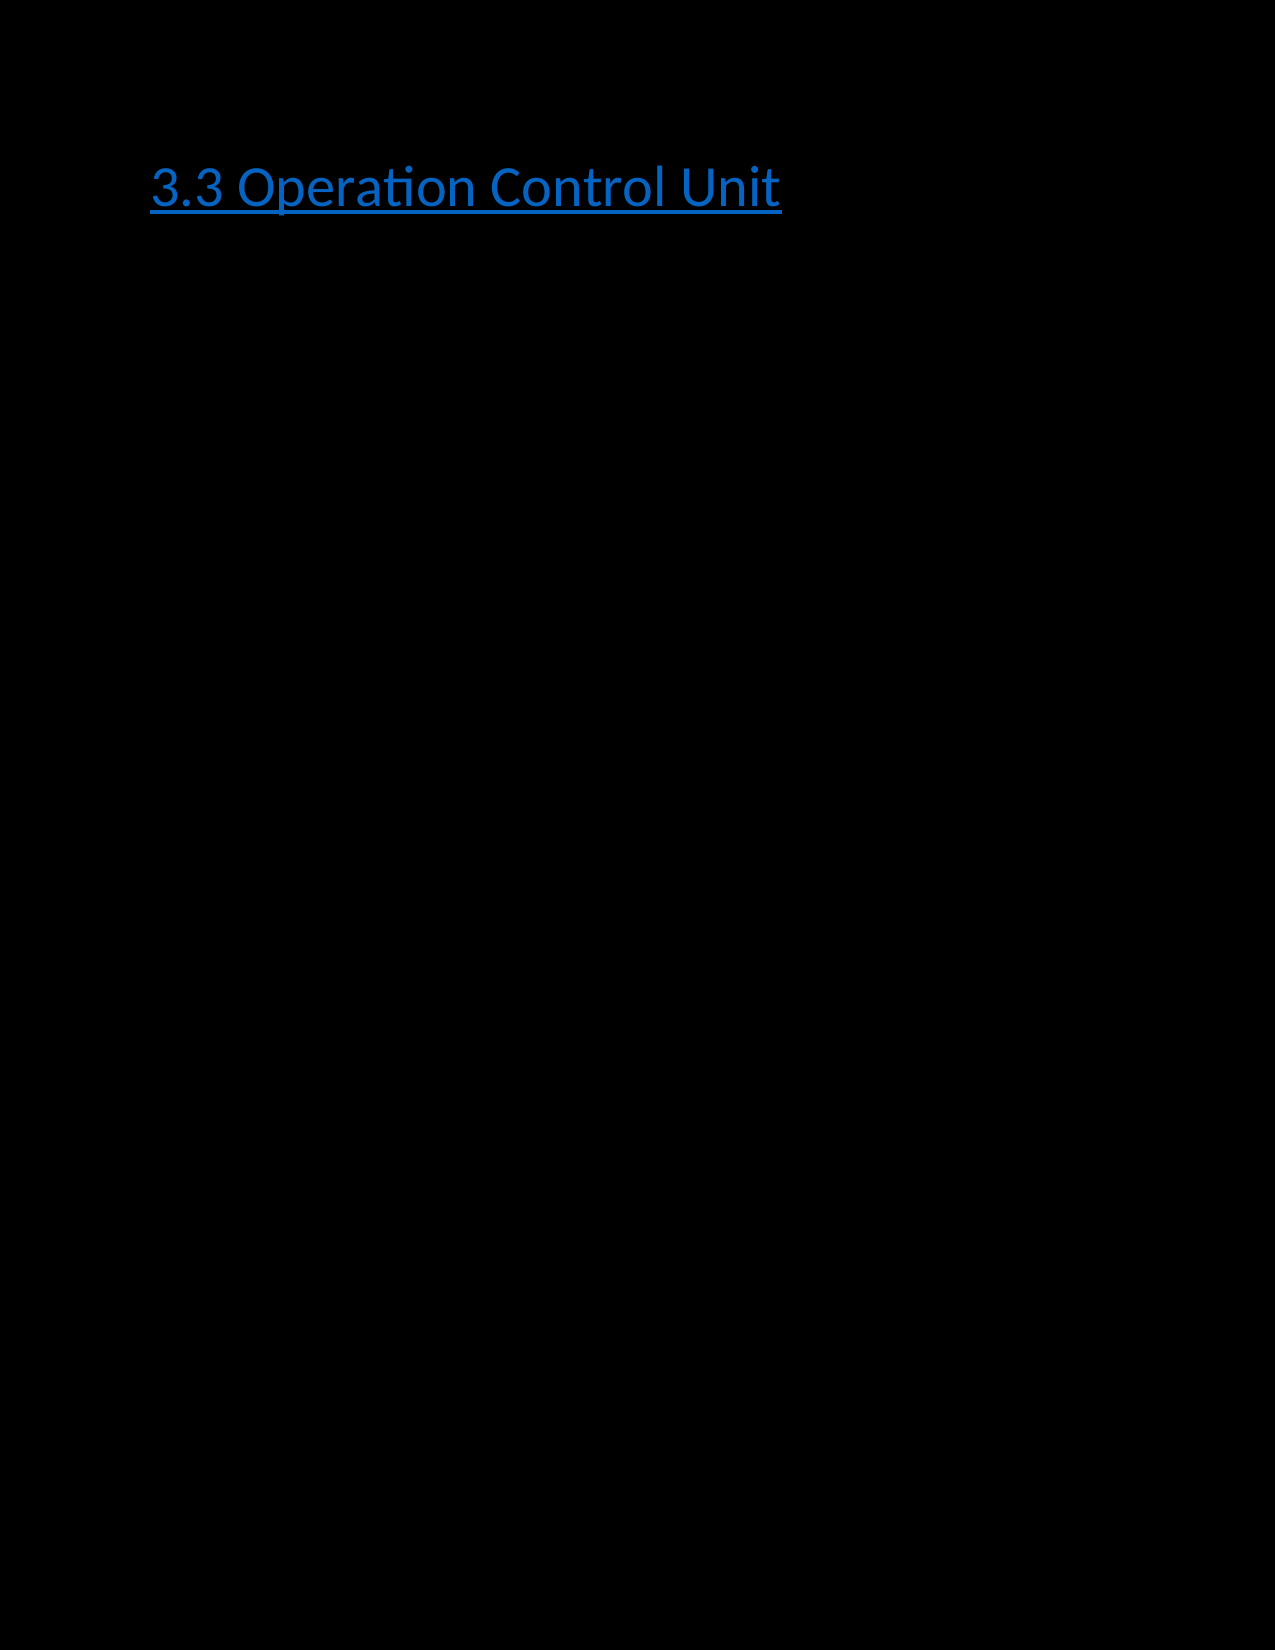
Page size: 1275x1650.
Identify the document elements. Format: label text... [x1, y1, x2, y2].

text 3.3 Operation Control Unit [150, 150, 1125, 221]
